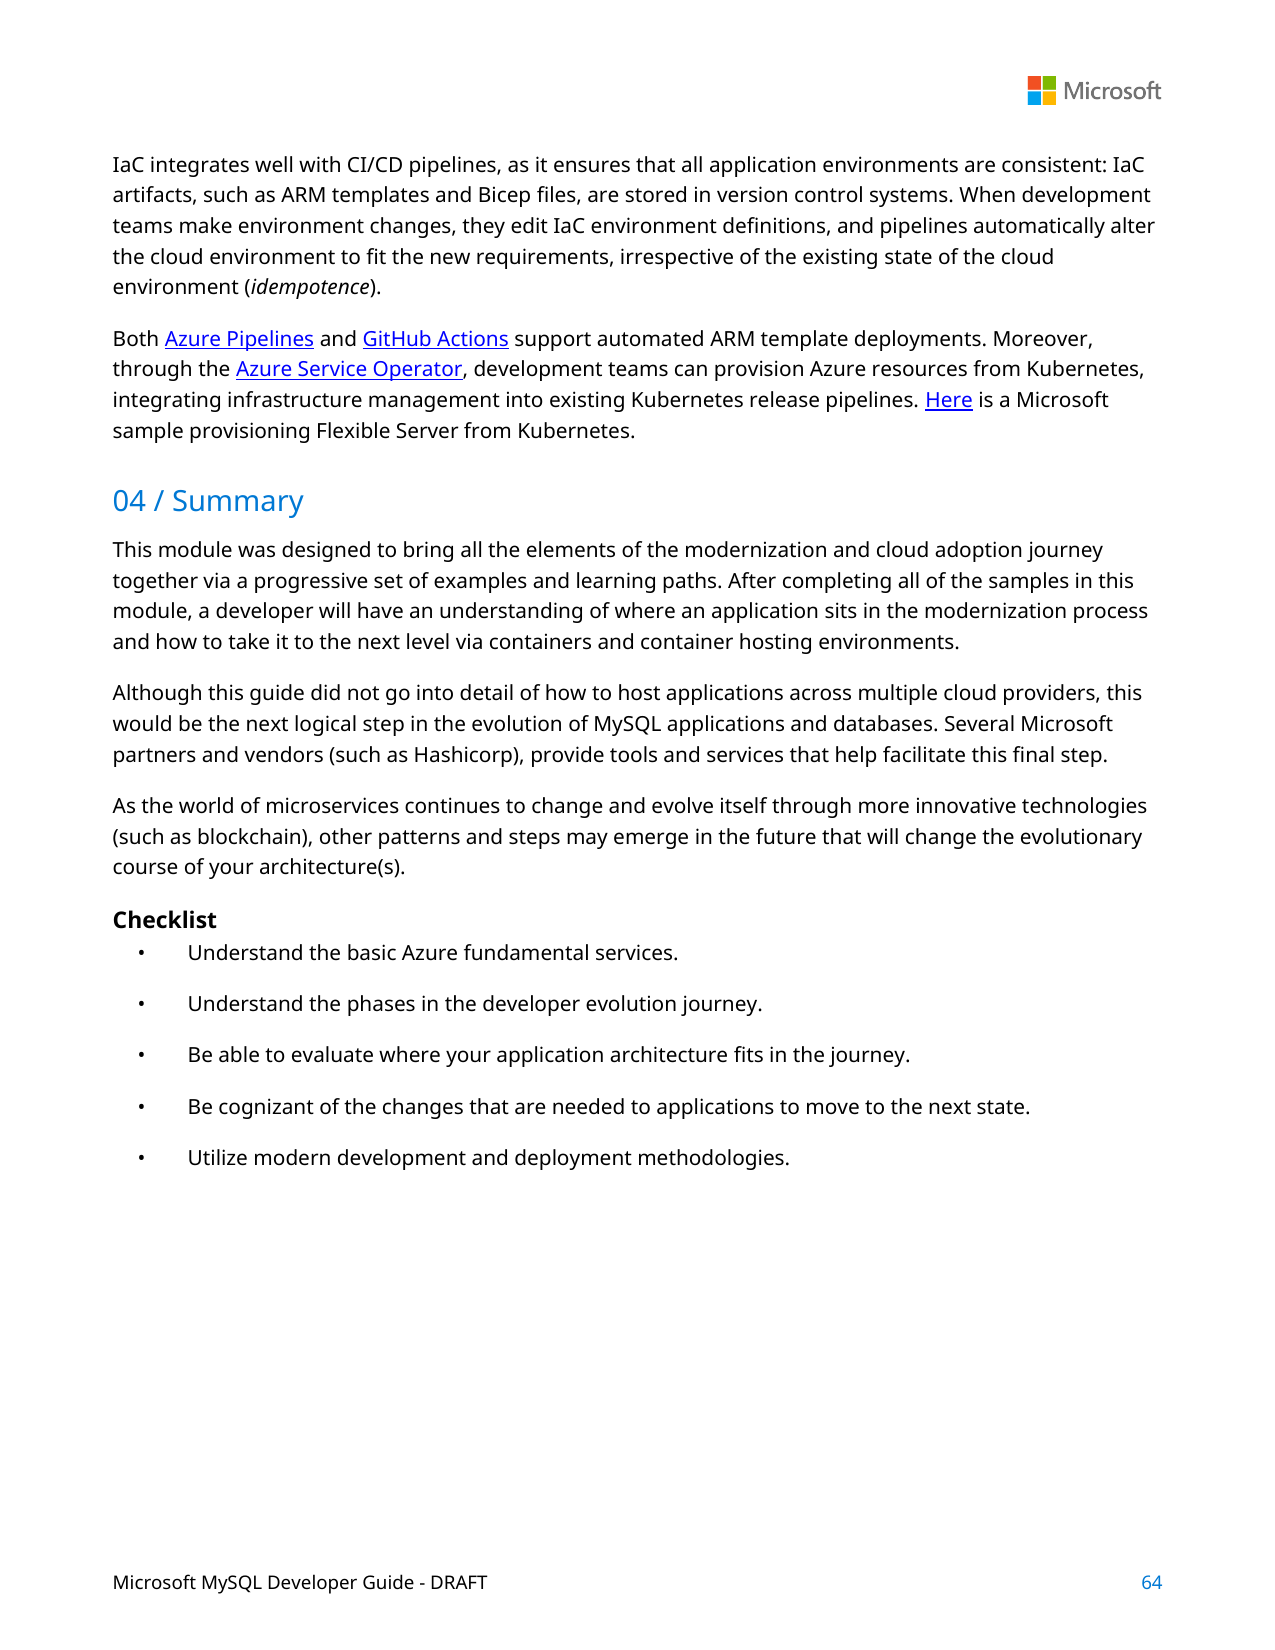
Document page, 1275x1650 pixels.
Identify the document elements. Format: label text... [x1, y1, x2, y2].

subtitle 04 / Summary [112, 480, 1162, 519]
list Utilize modern development and deployment methodologies. [137, 1143, 1162, 1172]
list Be able to evaluate where your application architecture fits in the journey. [137, 1041, 1162, 1069]
text This module was designed to bring all the elements of the modernization and cloud adoption journey together via a progressive set of examples and learning paths. After completing all of the samples in this module, a developer will have an understanding of where an application sits in the modernization process and how to take it to the next level via containers and container hosting environments. [112, 535, 1162, 655]
picture [1026, 75, 1163, 107]
subtitle Checklist [112, 904, 1162, 935]
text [112, 150, 1162, 301]
list Understand the basic Azure fundamental services. [137, 938, 1162, 966]
text Both Azure Pipelines and GitHub Actions support automated ARM template deployments. Moreover, through the Azure Service Operator, development teams can provision Azure resources from Kubernetes, integrating infrastructure management into existing Kubernetes release pipelines. Here is a Microsoft sample provisioning Flexible Server from Kubernetes. [112, 324, 1162, 444]
list Be cognizant of the changes that are needed to applications to move to the next state. [137, 1092, 1162, 1120]
list Understand the phases in the developer evolution journey. [137, 989, 1162, 1017]
text As the world of microservices continues to change and evolve itself through more innovative technologies (such as blockchain), other patterns and steps may emerge in the future that will change the evolutionary course of your architecture(s). [112, 791, 1162, 881]
text Although this guide did not go into detail of how to host applications across multiple cloud providers, this would be the next logical step in the evolution of MySQL applications and databases. Several Microsoft partners and vendors (such as Hashicorp), provide tools and services that help facilitate this final step. [112, 678, 1162, 768]
